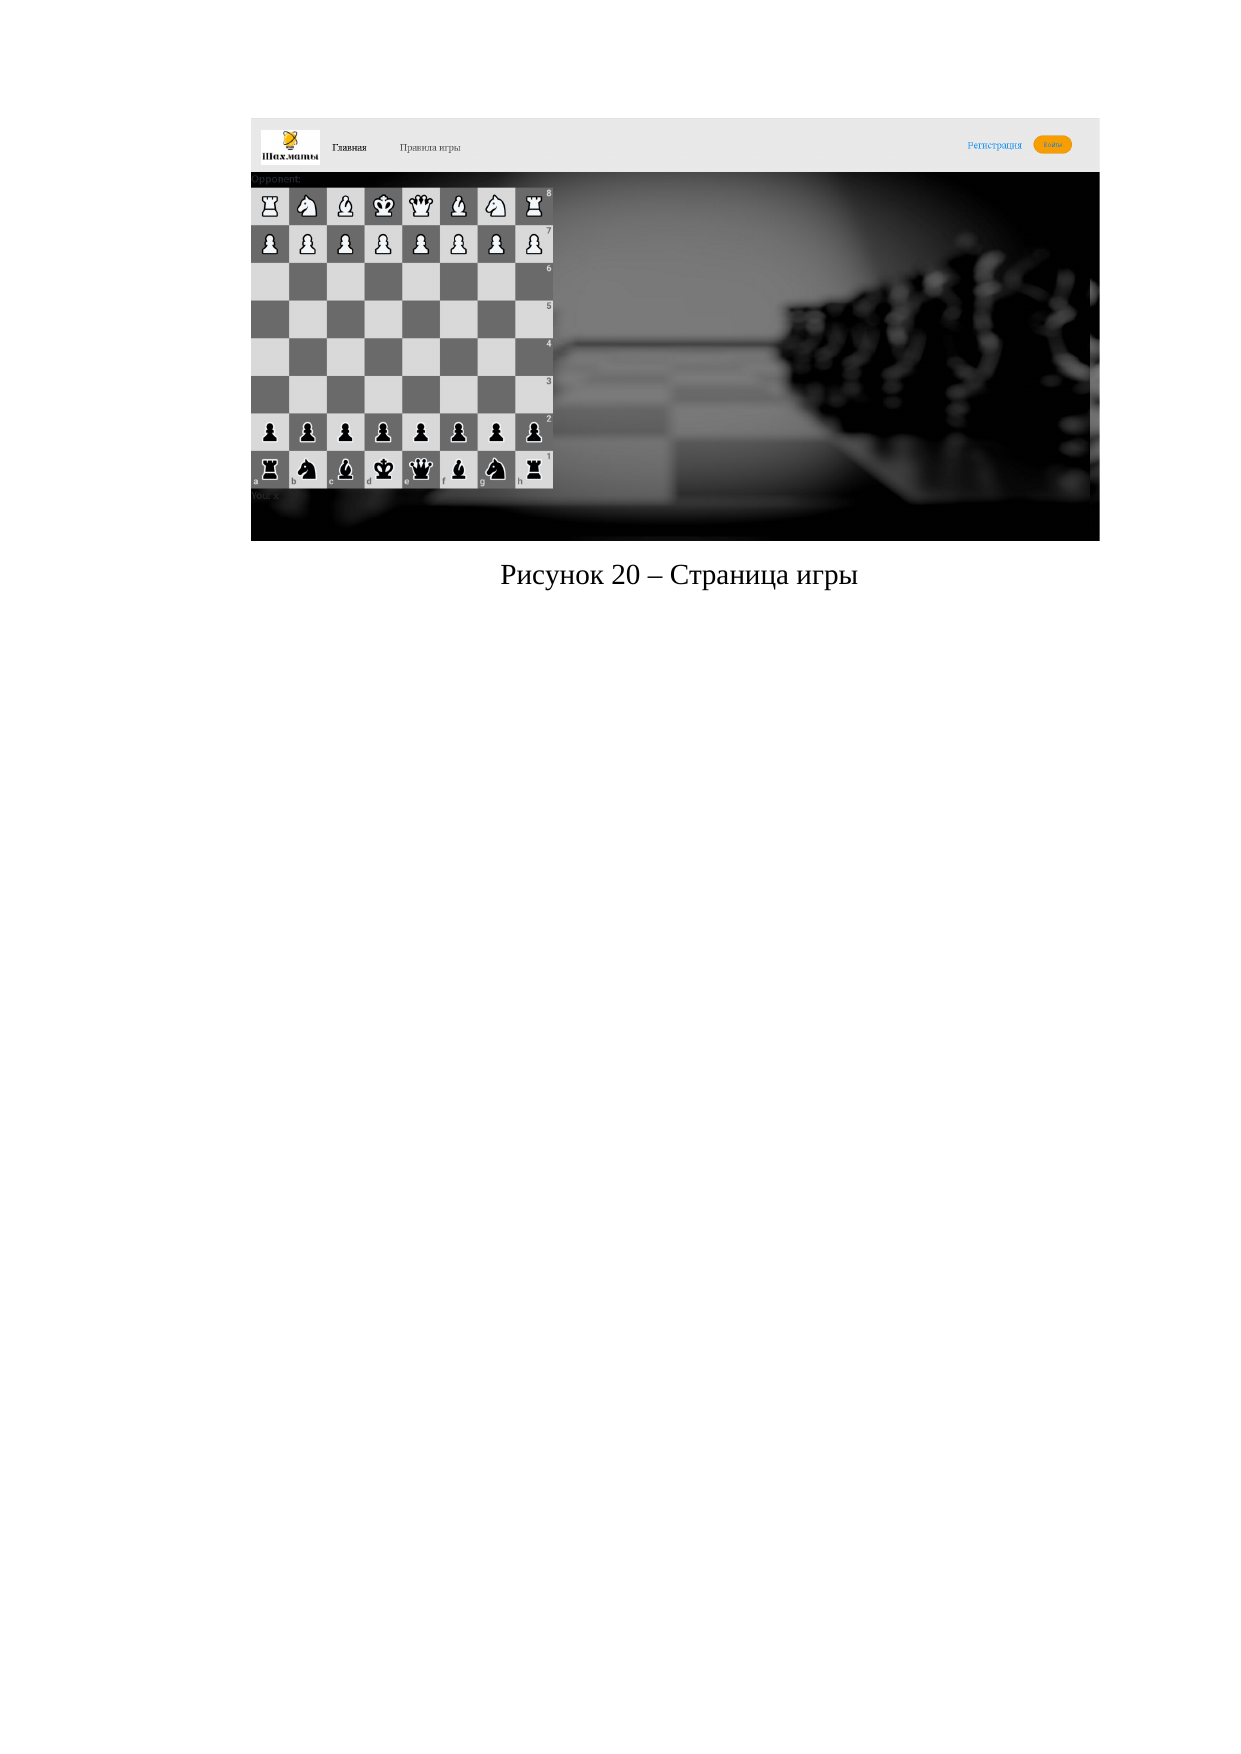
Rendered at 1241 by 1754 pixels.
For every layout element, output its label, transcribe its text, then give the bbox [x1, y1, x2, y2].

picture [251, 118, 1100, 541]
text Рисунок 20 – Страница игры [177, 557, 1181, 590]
